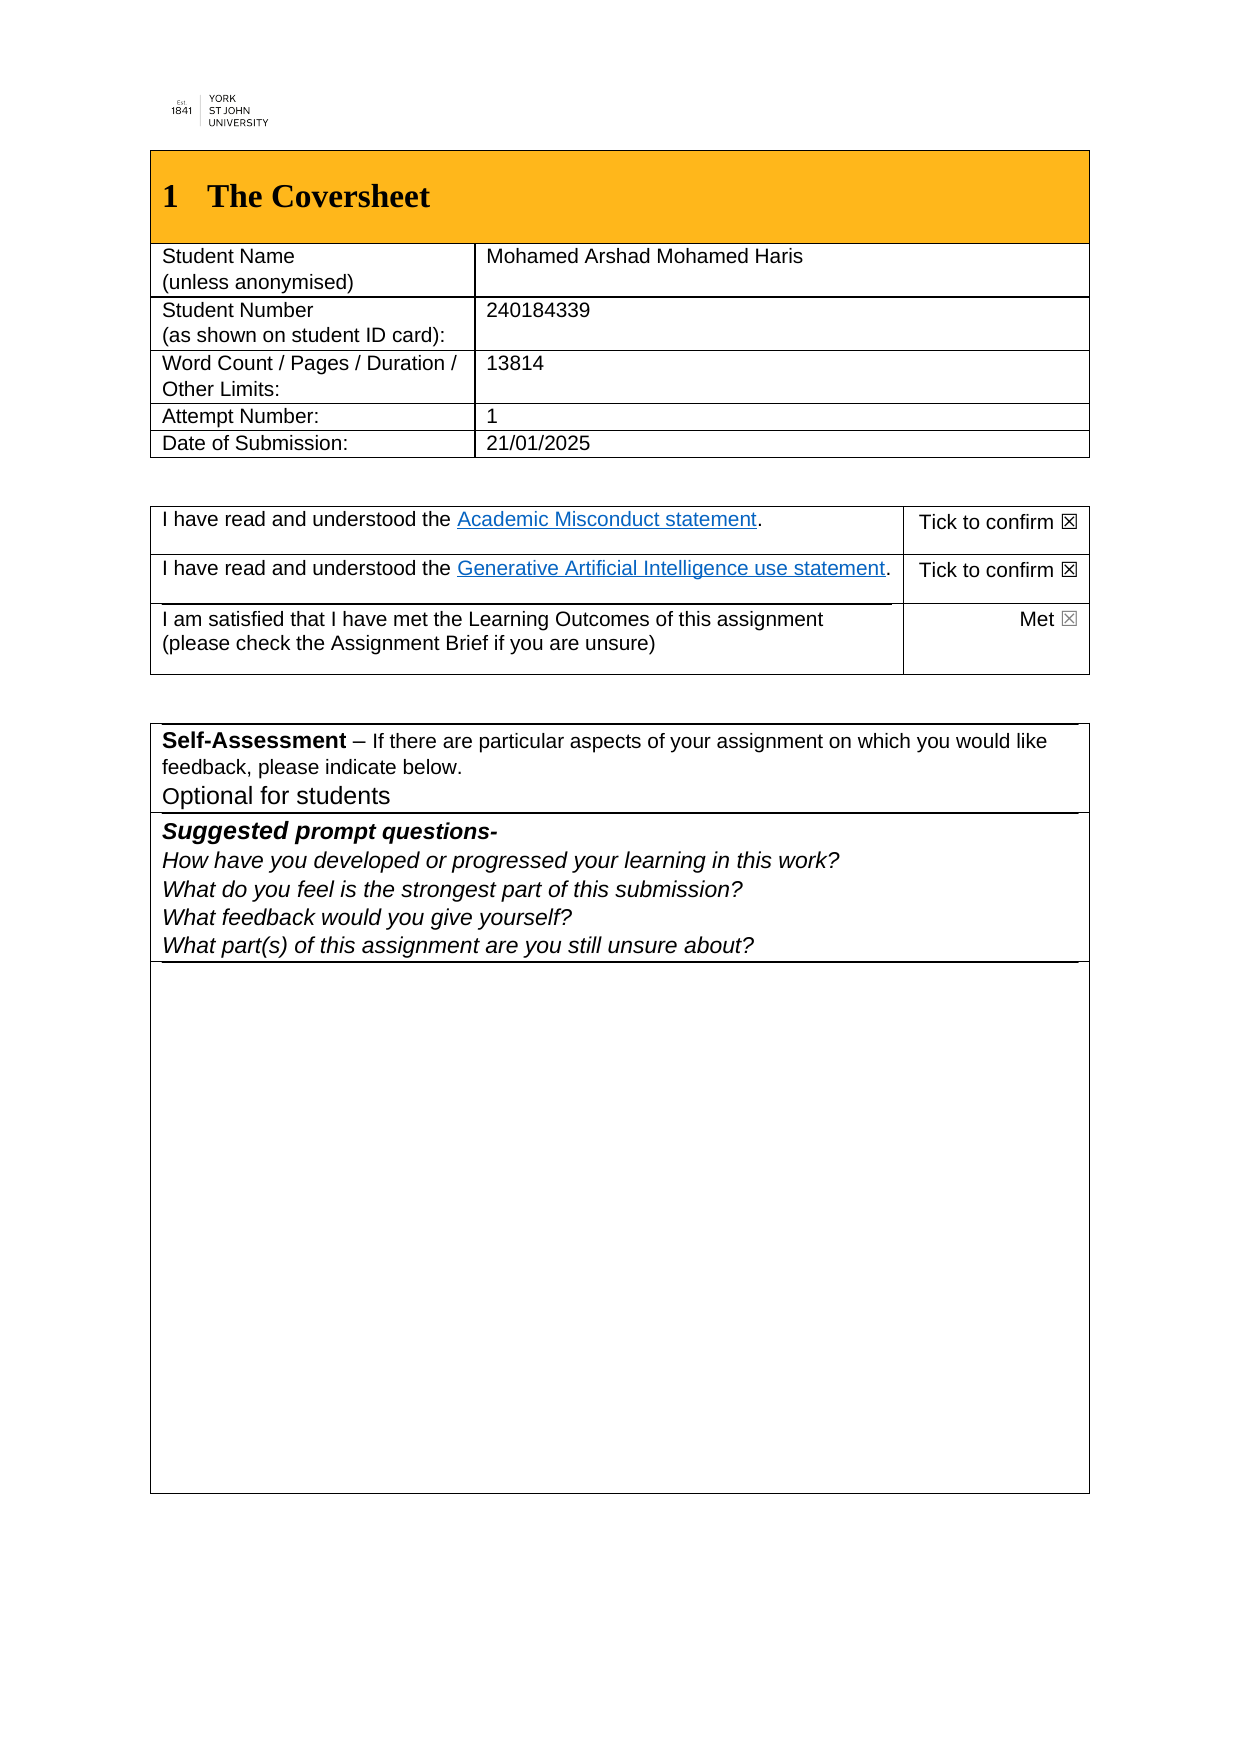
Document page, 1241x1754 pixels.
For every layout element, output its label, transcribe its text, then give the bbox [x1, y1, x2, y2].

table_cell [151, 962, 1089, 1492]
table_cell Student Name (unless anonymised) [151, 244, 474, 296]
table_header Self-Assessment – If there are particular aspects of your assignment on which you would like feedback, please indicate below. Optional for students [151, 724, 1089, 812]
table_cell I am satisfied that I have met the Learning Outcomes of this assignment (please check the Assignment Brief if you are unsure) [151, 604, 903, 674]
picture [150, 73, 290, 148]
table_cell ​​​ Met [904, 604, 1089, 674]
table_header I have read and understood the Academic Misconduct statement. [151, 507, 903, 554]
table_cell Mohamed Arshad Mohamed Haris [476, 244, 1089, 296]
table_cell 21/01/2025 [476, 431, 1089, 457]
table_cell 1 [476, 404, 1089, 430]
table_cell Word Count / Pages / Duration / Other Limits: [151, 351, 474, 403]
table_cell I have read and understood the Generative Artificial Intelligence use statement. [151, 555, 903, 603]
table_header The Coversheet [151, 151, 1089, 243]
table_cell 13814 [476, 351, 1089, 403]
table_cell Attempt Number: [151, 404, 474, 430]
table_cell Student Number (as shown on student ID card): [151, 298, 474, 349]
table_cell Date of Submission: [151, 431, 474, 457]
table_cell 240184339 [476, 298, 1089, 349]
table_header Tick to confirm [904, 507, 1089, 554]
table_cell Suggested prompt questions- How have you developed or progressed your learning in this work? What do you feel is the strongest part of this submission? What feedback would you give yourself? What part(s) of this assignment are you still unsure about? [151, 813, 1089, 961]
table_cell Tick to confirm [904, 555, 1089, 603]
